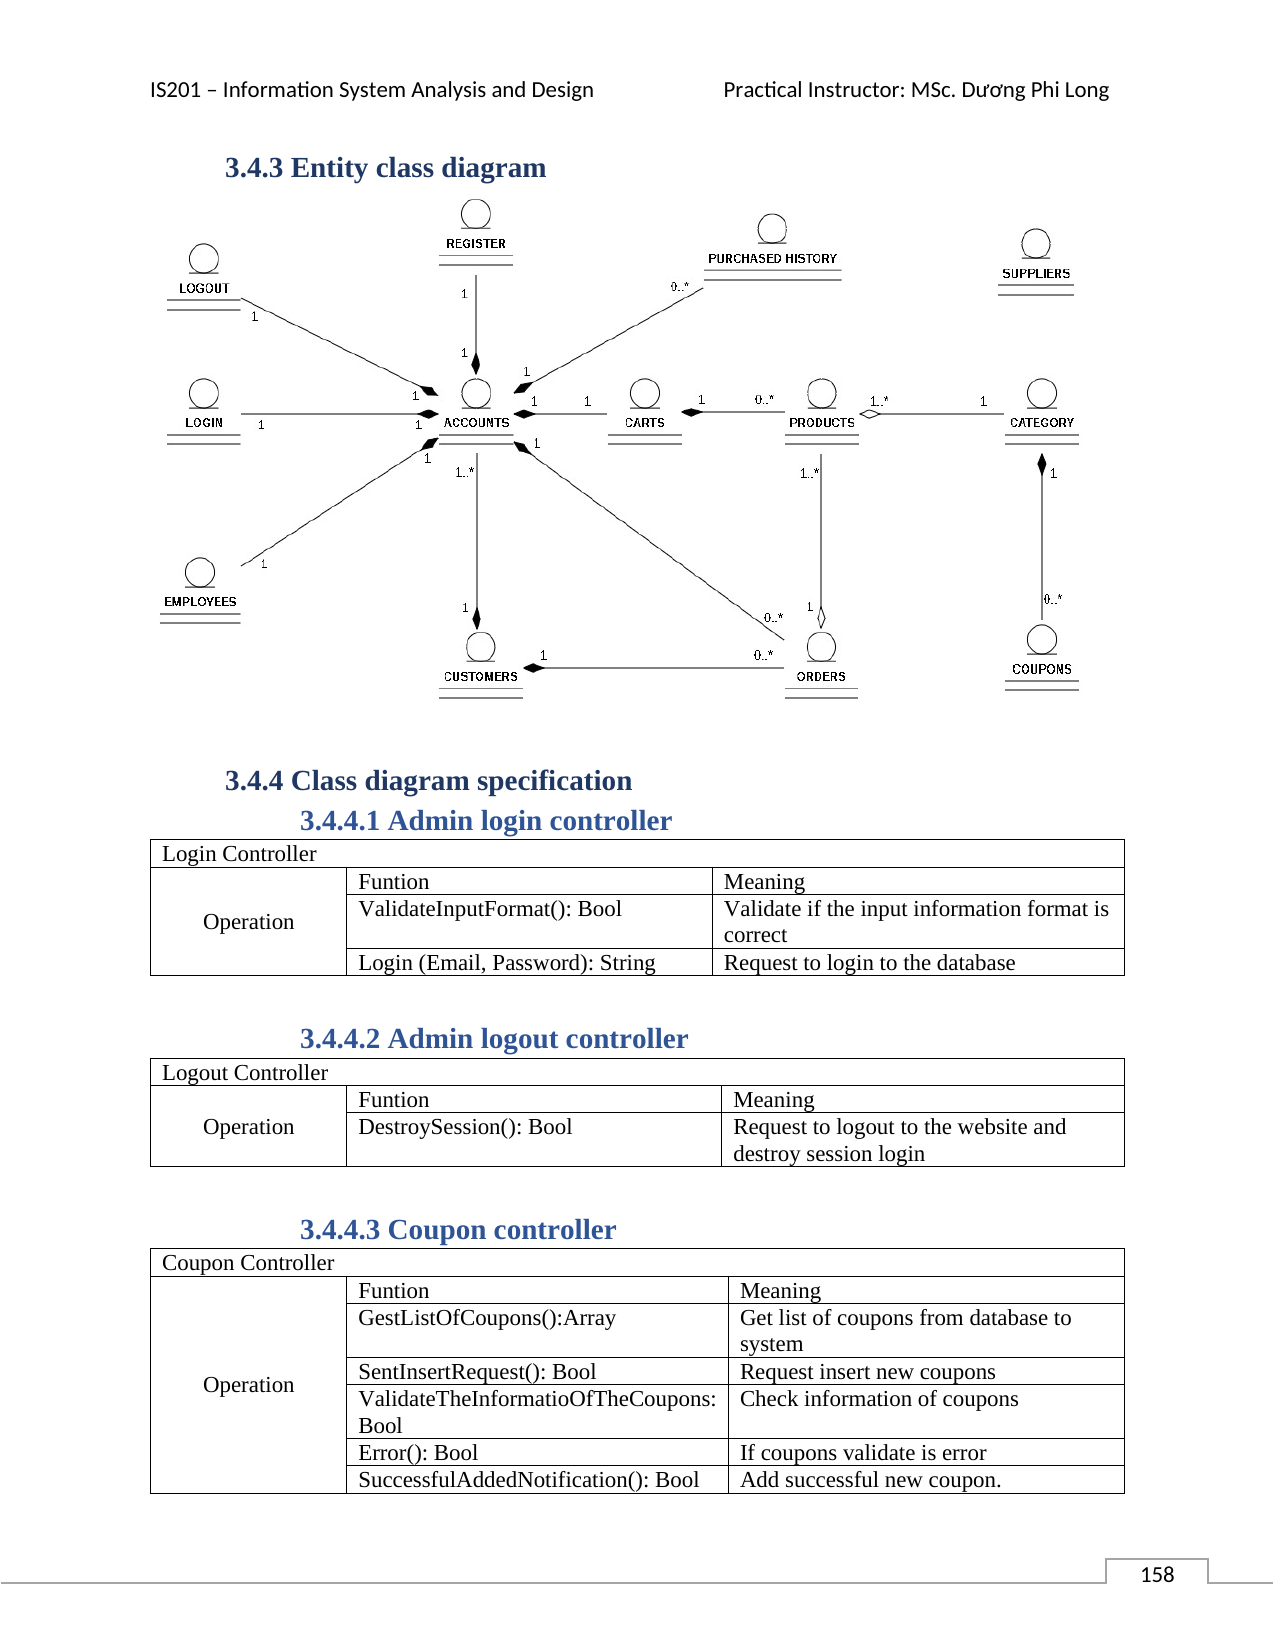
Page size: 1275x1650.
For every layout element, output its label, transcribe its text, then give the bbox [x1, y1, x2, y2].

table_cell Funtion [347, 1277, 728, 1303]
table_cell Request to login to the database [713, 949, 1124, 975]
table_cell Add successful new coupon. [729, 1466, 1124, 1493]
table_cell DestroySession(): Bool [347, 1113, 721, 1166]
table_cell GestListOfCoupons():Array [347, 1304, 728, 1357]
table_header Logout Controller [151, 1059, 1124, 1085]
table_cell SuccessfulAddedNotification(): Bool [347, 1466, 728, 1493]
table_cell Meaning [729, 1277, 1124, 1303]
table_cell SentInsertRequest(): Bool [347, 1358, 728, 1384]
table_cell Get list of coupons from database to system [729, 1304, 1124, 1357]
table_cell Request to logout to the website and destroy session login [722, 1113, 1124, 1166]
table_cell Login (Email, Password): String [347, 949, 712, 975]
table_header Login Controller [151, 840, 1124, 867]
table_cell Meaning [722, 1086, 1124, 1112]
picture [150, 186, 1114, 744]
table_cell Request insert new coupons [729, 1358, 1124, 1384]
table_cell Operation [151, 1086, 346, 1166]
table_header Coupon Controller [151, 1249, 1124, 1276]
table_cell Operation [151, 1277, 346, 1493]
subtitle 3.4.4 Class diagram specification [150, 763, 1125, 796]
subtitle 3.4.4.3 Coupon controller [300, 1212, 1125, 1246]
subtitle 3.4.4.2 Admin logout controller [225, 1021, 1125, 1055]
table_cell If coupons validate is error [729, 1439, 1124, 1465]
table_cell Meaning [713, 868, 1124, 894]
table_cell Funtion [347, 1086, 721, 1112]
table_cell ValidateInputFormat(): Bool [347, 895, 712, 948]
table_cell ValidateTheInformatioOfTheCoupons: Bool [347, 1385, 728, 1438]
table_cell Check information of coupons [729, 1385, 1124, 1438]
table_cell Error(): Bool [347, 1439, 728, 1465]
table_cell Validate if the input information format is correct [713, 895, 1124, 948]
table_cell Funtion [347, 868, 712, 894]
subtitle 3.4.4.1 Admin login controller [225, 803, 1125, 837]
subtitle 3.4.3 Entity class diagram [150, 150, 1125, 183]
table_cell Operation [151, 868, 346, 975]
